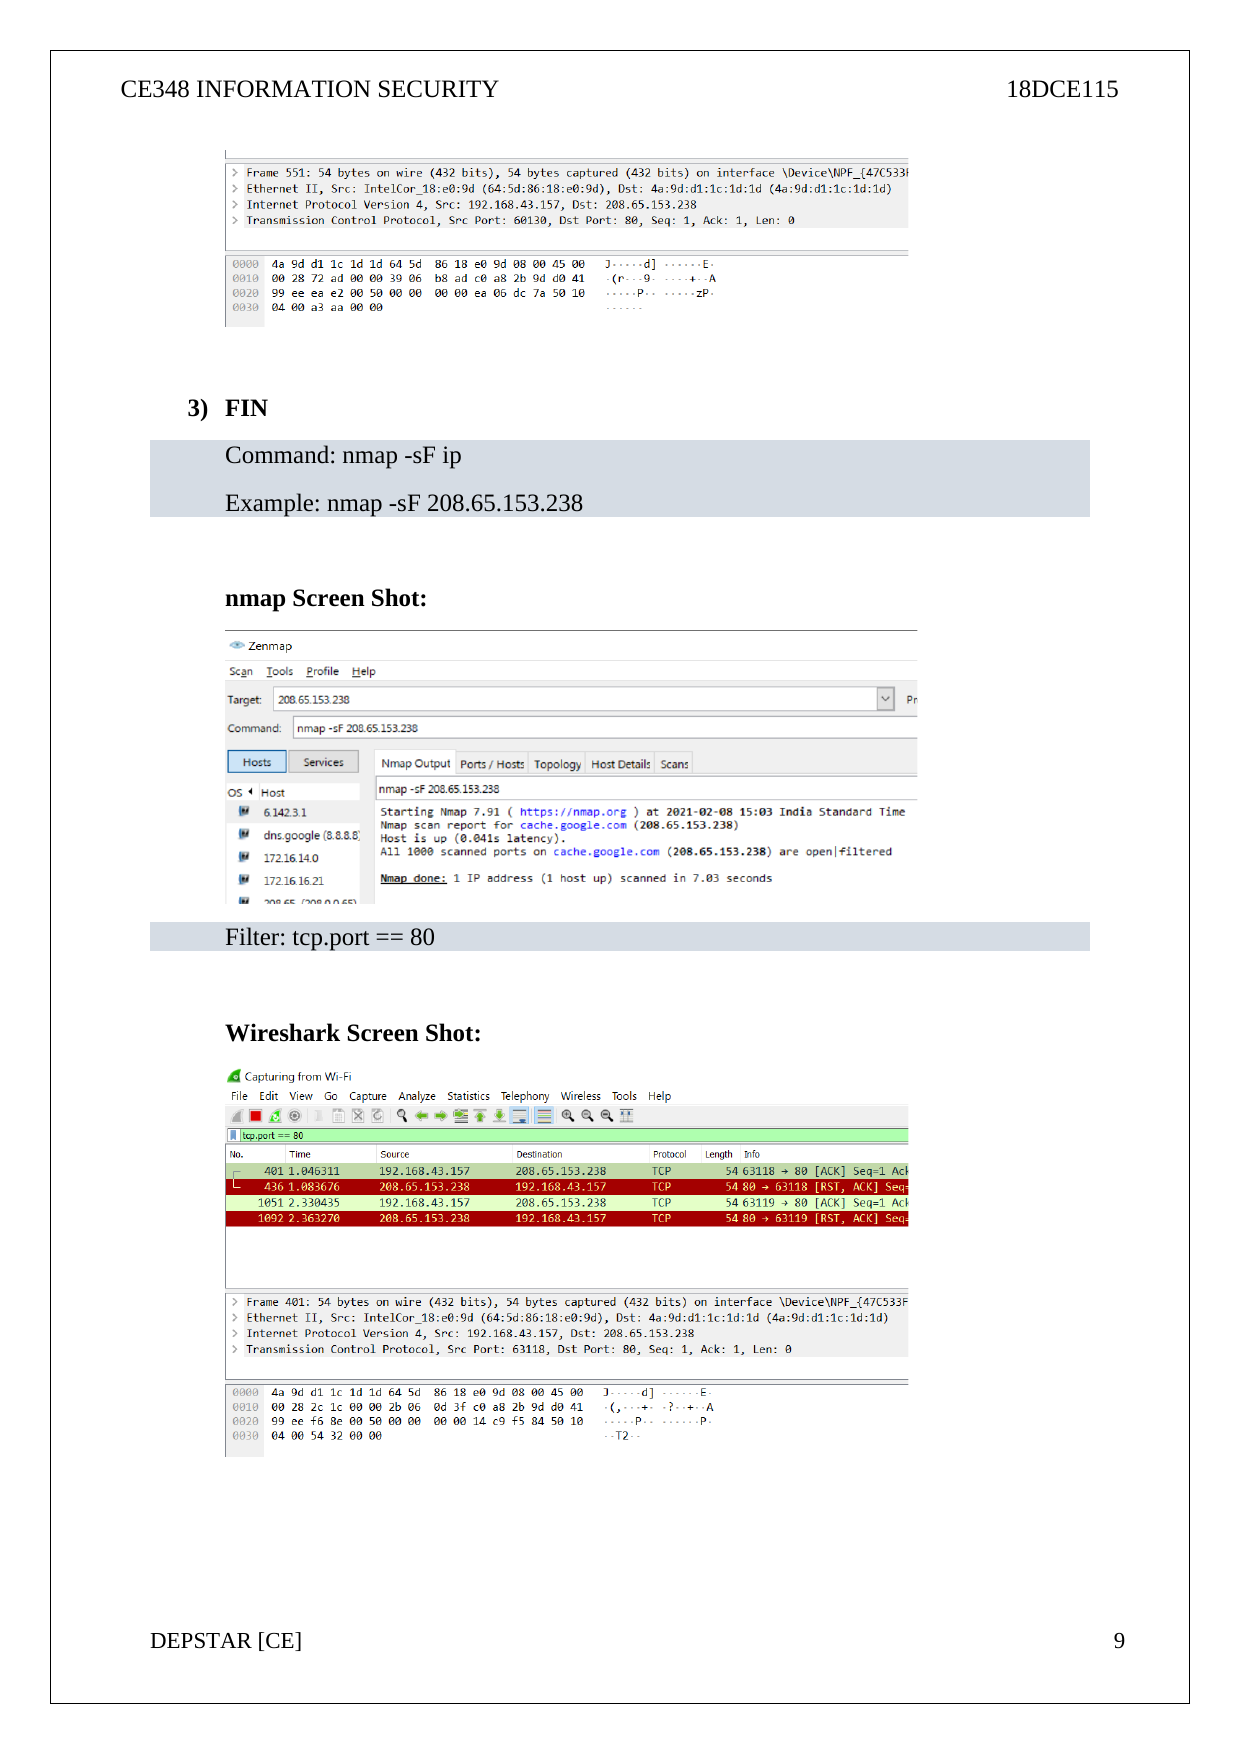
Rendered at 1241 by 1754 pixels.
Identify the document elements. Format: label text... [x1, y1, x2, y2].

picture [225, 630, 918, 904]
picture [225, 1065, 909, 1457]
text Filter: tcp.port == 80 [150, 922, 1090, 951]
text Example: nmap -sF 208.65.153.238 [150, 488, 1090, 517]
text Command: nmap -sF ip [150, 440, 1090, 469]
list FIN [187, 393, 1090, 421]
text Wireshark Screen Shot: [150, 1018, 1090, 1047]
text nmap Screen Shot: [150, 583, 1090, 612]
picture [225, 150, 909, 327]
